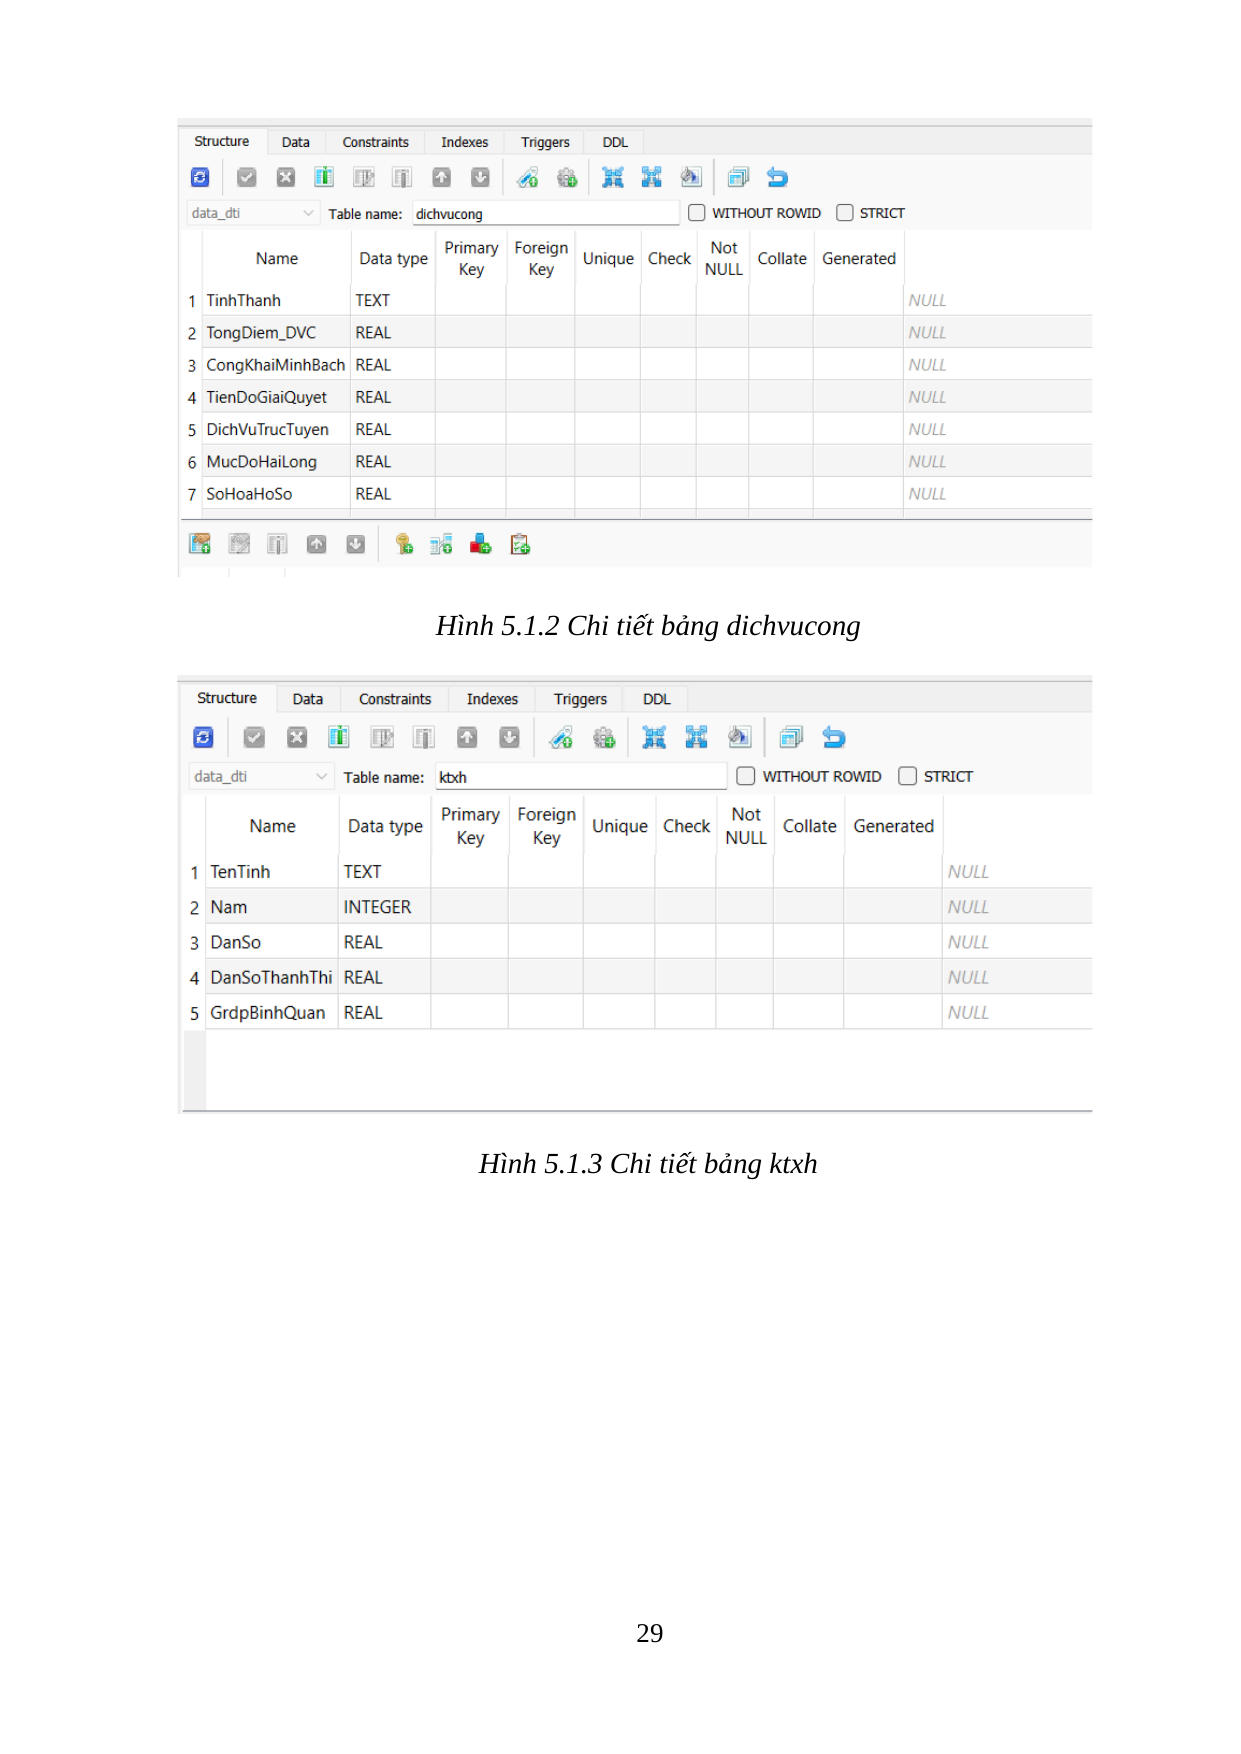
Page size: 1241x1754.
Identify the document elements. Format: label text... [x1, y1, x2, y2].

text Hình 5.1.2 Chi tiết bảng dichvucong [177, 608, 1122, 642]
text Hình 5.1.3 Chi tiết bảng ktxh [177, 1146, 1122, 1179]
picture [177, 675, 1093, 1114]
picture [177, 118, 1093, 577]
